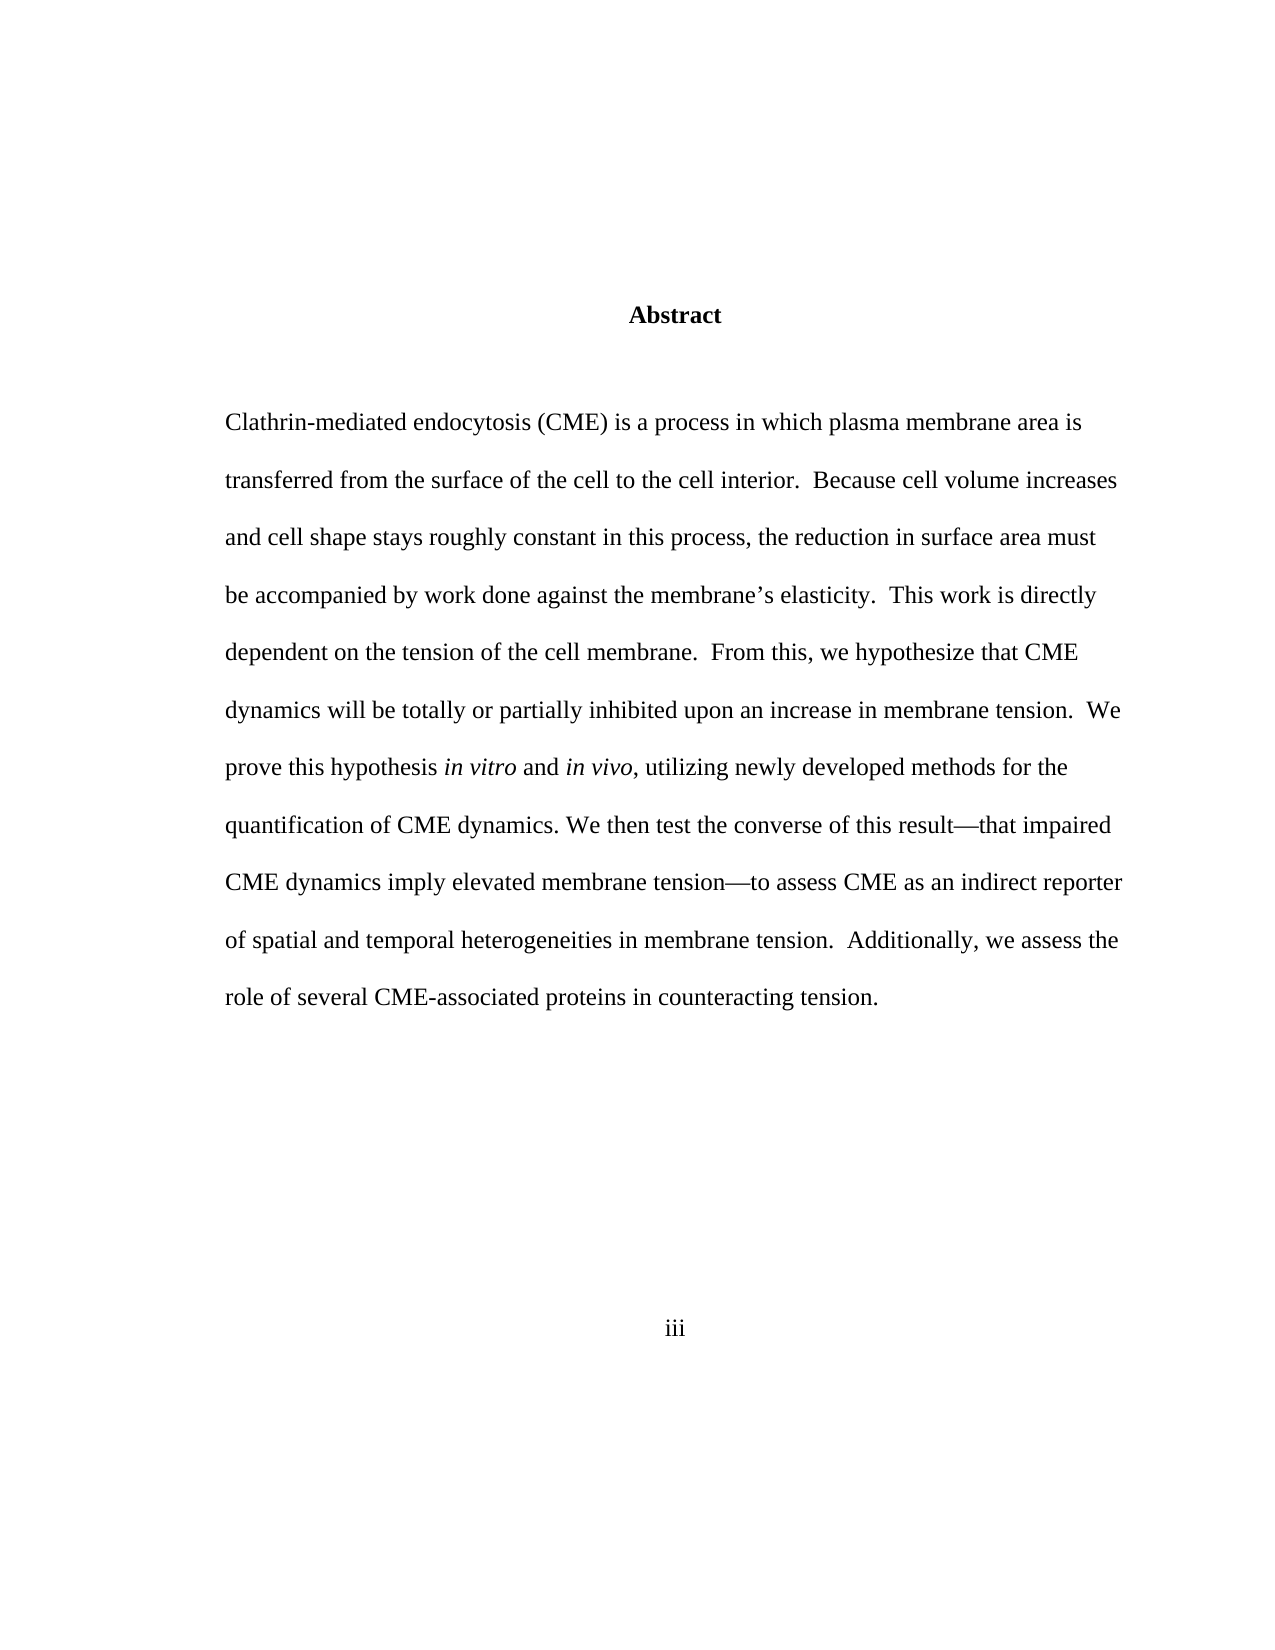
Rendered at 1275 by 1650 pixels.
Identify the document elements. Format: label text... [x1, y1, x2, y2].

subtitle Abstract [225, 300, 1125, 329]
text Clathrin-mediated endocytosis (CME) is a process in which plasma membrane area is transferred from the surface of the cell to the cell interior. Because cell volume increases and cell shape stays roughly constant in this process, the reduction in surface area must be accompanied by work done against the membrane’s elasticity. This work is directly dependent on the tension of the cell membrane. From this, we hypothesize that CME dynamics will be totally or partially inhibited upon an increase in membrane tension. We prove this hypothesis in vitro and in vivo, utilizing newly developed methods for the quantification of CME dynamics. We then test the converse of this result—that impaired CME dynamics imply elevated membrane tension—to assess CME as an indirect reporter of spatial and temporal heterogeneities in membrane tension. Additionally, we assess the role of several CME-associated proteins in counteracting tension. [225, 407, 1125, 1011]
